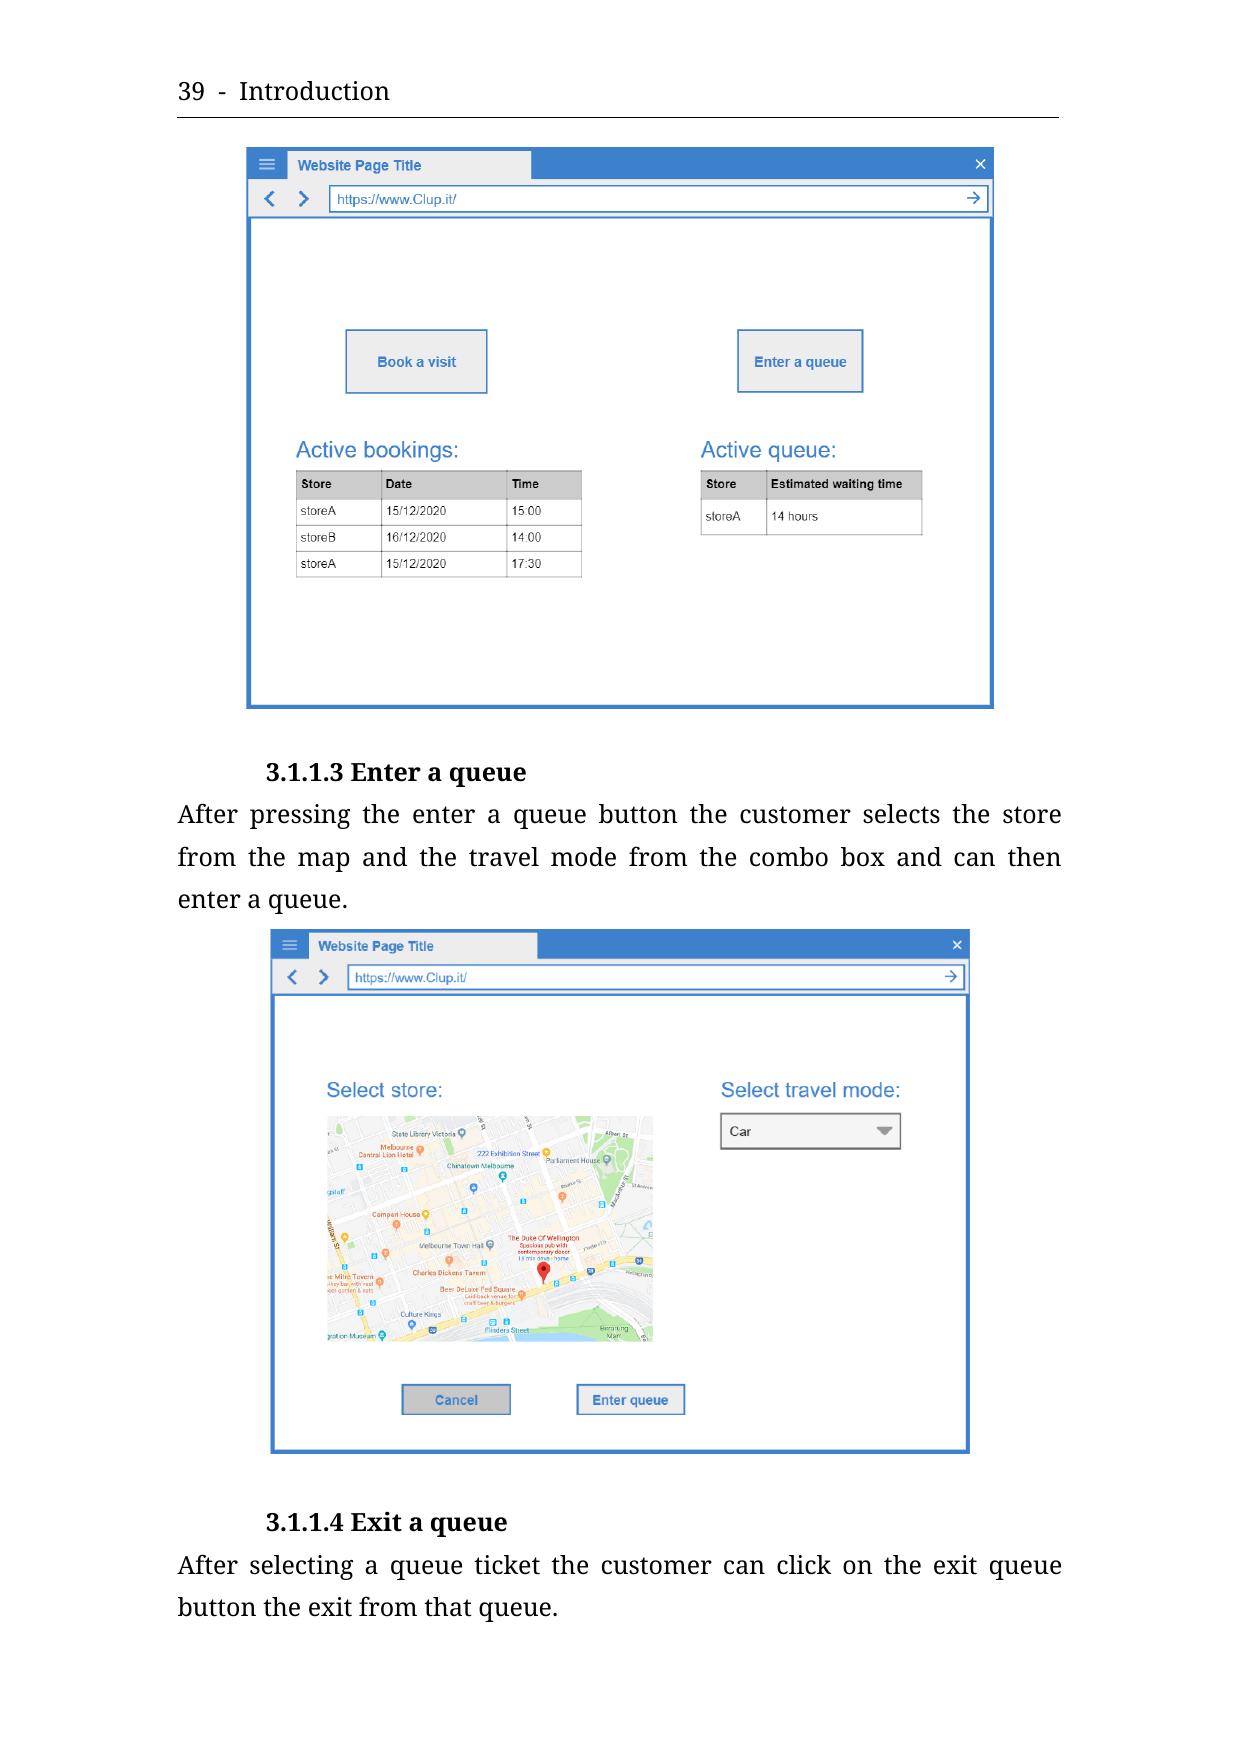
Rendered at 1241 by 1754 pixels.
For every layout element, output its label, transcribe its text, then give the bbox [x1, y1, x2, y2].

subtitle Exit a queue [266, 1505, 1063, 1539]
subtitle Enter a queue [266, 754, 1063, 788]
picture [266, 924, 974, 1459]
picture [246, 147, 994, 709]
text After selecting a queue ticket the customer can click on the exit queue button the exit from that queue. [177, 1547, 1063, 1624]
text After pressing the enter a queue button the customer selects the store from the map and the travel mode from the combo box and can then enter a queue. [177, 797, 1063, 916]
